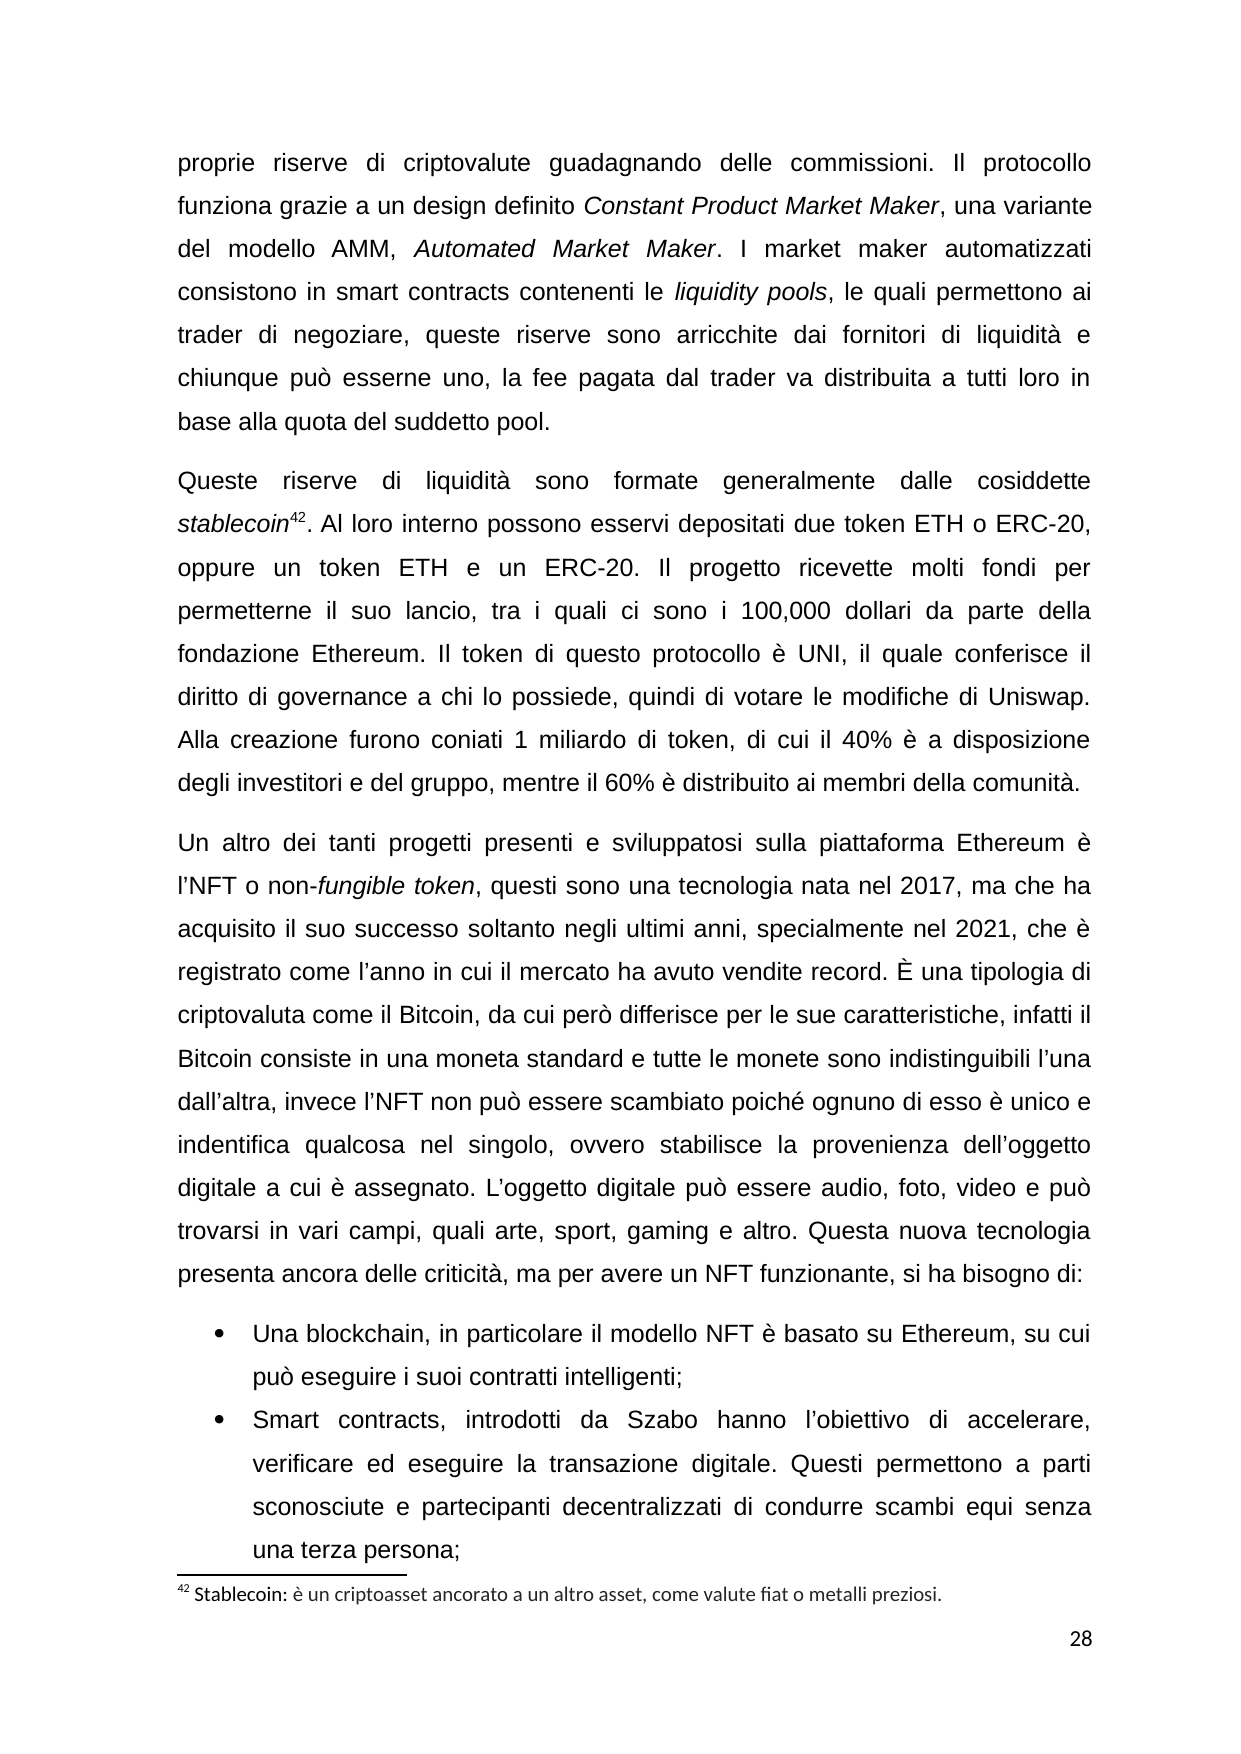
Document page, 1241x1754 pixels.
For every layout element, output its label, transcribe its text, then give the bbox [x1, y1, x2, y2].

text Queste riserve di liquidità sono formate generalmente dalle cosiddette stablecoin. Al loro interno possono esservi depositati due token ETH o ERC-20, oppure un token ETH e un ERC-20. Il progetto ricevette molti fondi per permetterne il suo lancio, tra i quali ci sono i 100,000 dollari da parte della fondazione Ethereum. Il token di questo protocollo è UNI, il quale conferisce il diritto di governance a chi lo possiede, quindi di votare le modifiche di Uniswap. Alla creazione furono coniati 1 miliardo di token, di cui il 40% è a disposizione degli investitori e del gruppo, mentre il 60% è distribuito ai membri della comunità. [177, 466, 1092, 797]
list Smart contracts, introdotti da Szabo hanno l’obiettivo di accelerare, verificare ed eseguire la transazione digitale. Questi permettono a parti sconosciute e partecipanti decentralizzati di condurre scambi equi senza una terza persona; [215, 1405, 1092, 1563]
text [177, 148, 1092, 435]
text Un altro dei tanti progetti presenti e sviluppatosi sulla piattaforma Ethereum è l’NFT o non-fungible token, questi sono una tecnologia nata nel 2017, ma che ha acquisito il suo successo soltanto negli ultimi anni, specialmente nel 2021, che è registrato come l’anno in cui il mercato ha avuto vendite record. È una tipologia di criptovaluta come il Bitcoin, da cui però differisce per le sue caratteristiche, infatti il Bitcoin consiste in una moneta standard e tutte le monete sono indistinguibili l’una dall’altra, invece l’NFT non può essere scambiato poiché ognuno di esso è unico e indentifica qualcosa nel singolo, ovvero stabilisce la provenienza dell’oggetto digitale a cui è assegnato. L’oggetto digitale può essere audio, foto, video e può trovarsi in vari campi, quali arte, sport, gaming e altro. Questa nuova tecnologia presenta ancora delle criticità, ma per avere un NFT funzionante, si ha bisogno di: [177, 828, 1092, 1288]
list Una blockchain, in particolare il modello NFT è basato su Ethereum, su cui può eseguire i suoi contratti intelligenti; [215, 1319, 1092, 1391]
